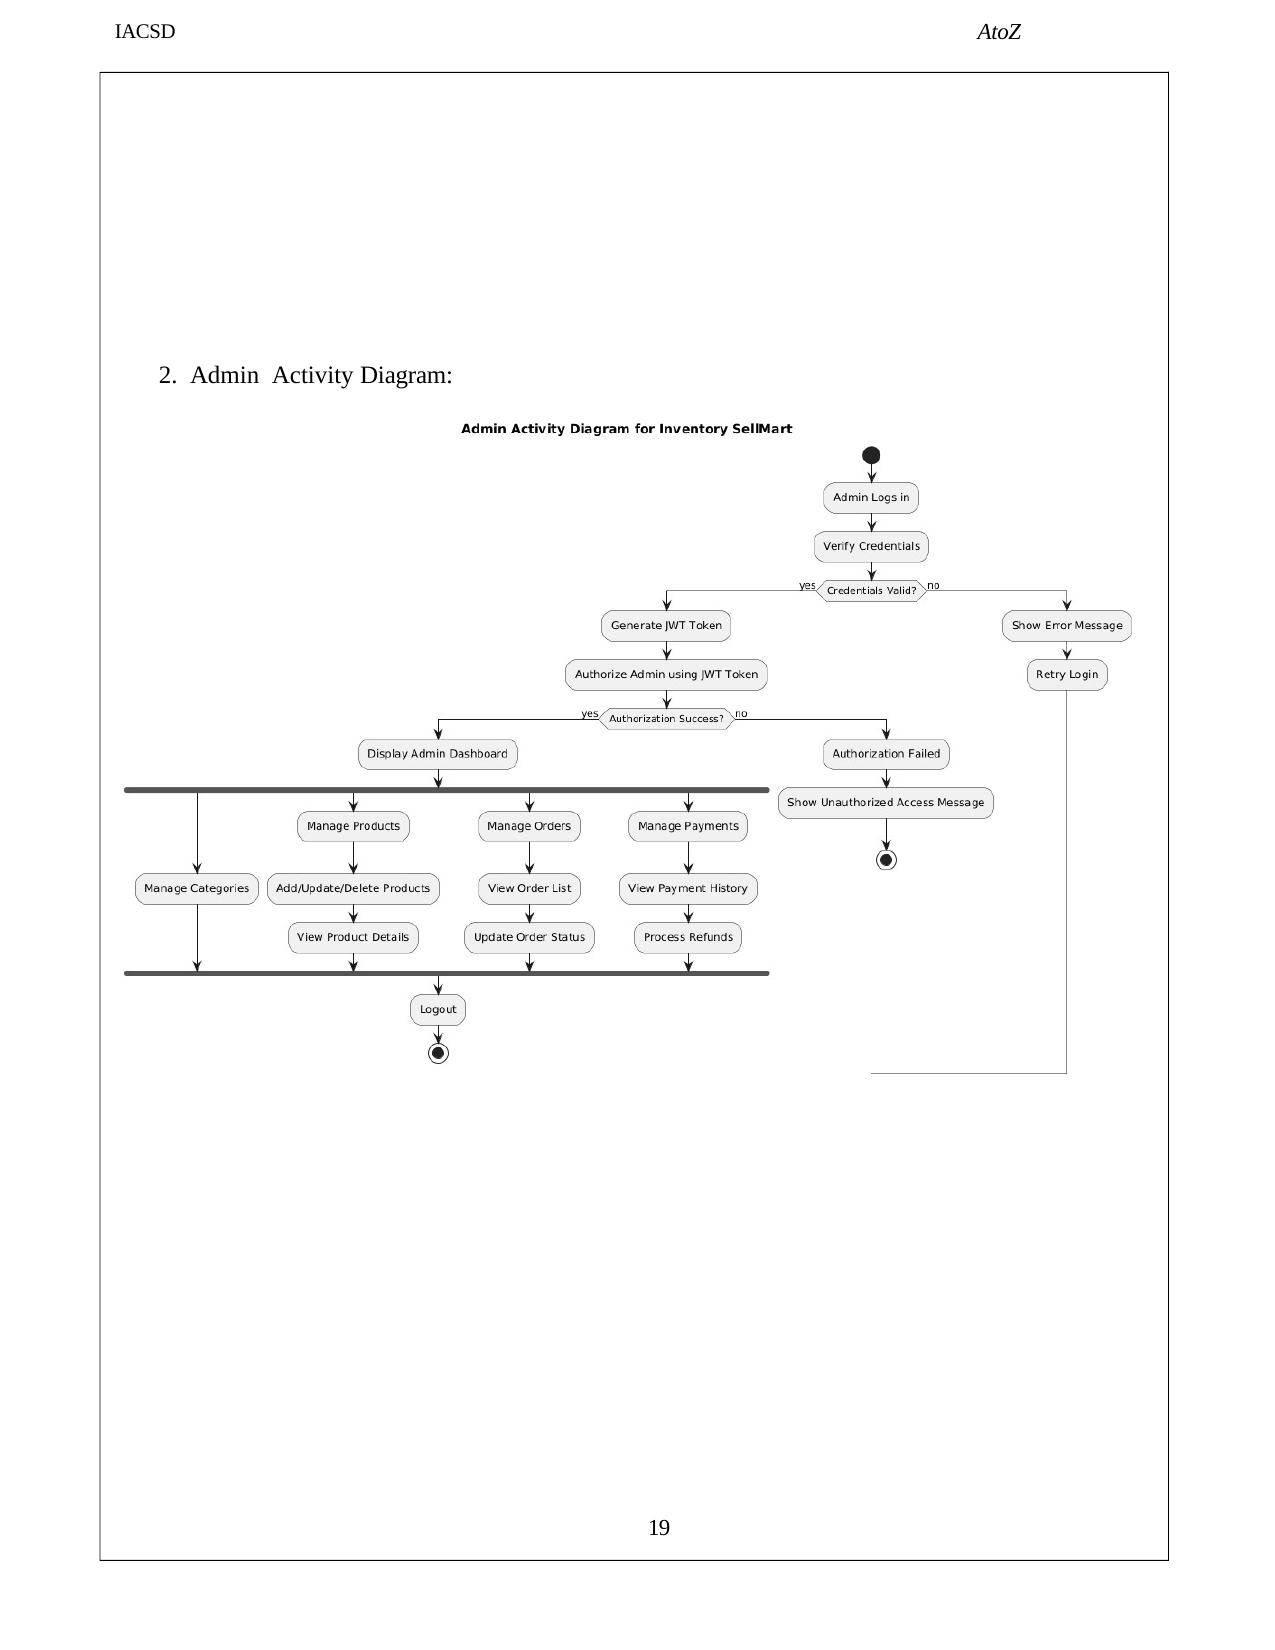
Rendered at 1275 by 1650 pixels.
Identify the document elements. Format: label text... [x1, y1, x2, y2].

picture [124, 423, 1132, 1074]
list Admin Activity Diagram: [158, 360, 1162, 388]
